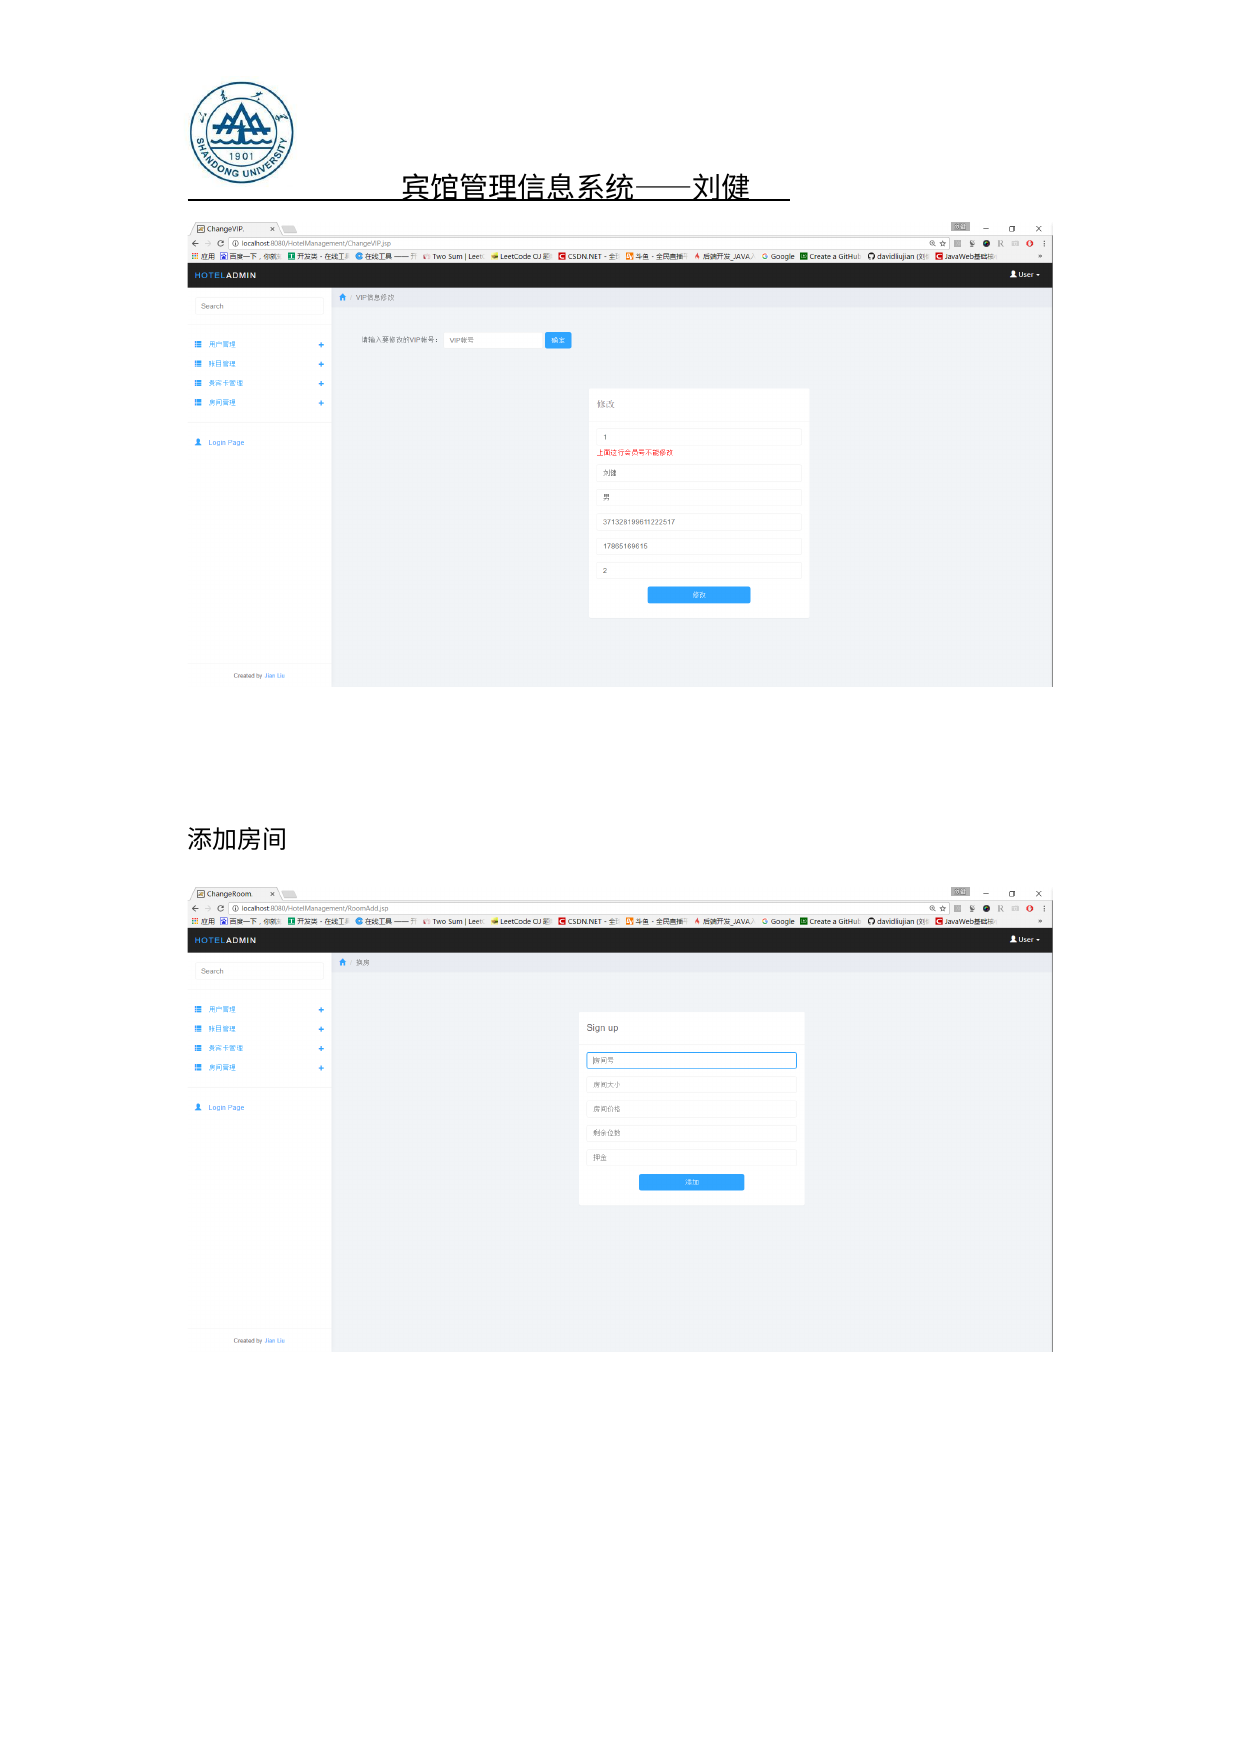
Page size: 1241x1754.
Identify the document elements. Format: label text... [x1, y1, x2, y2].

text 添加房间 [187, 805, 1053, 870]
picture [187, 887, 1053, 1352]
picture [187, 222, 1053, 687]
picture [183, 76, 300, 189]
